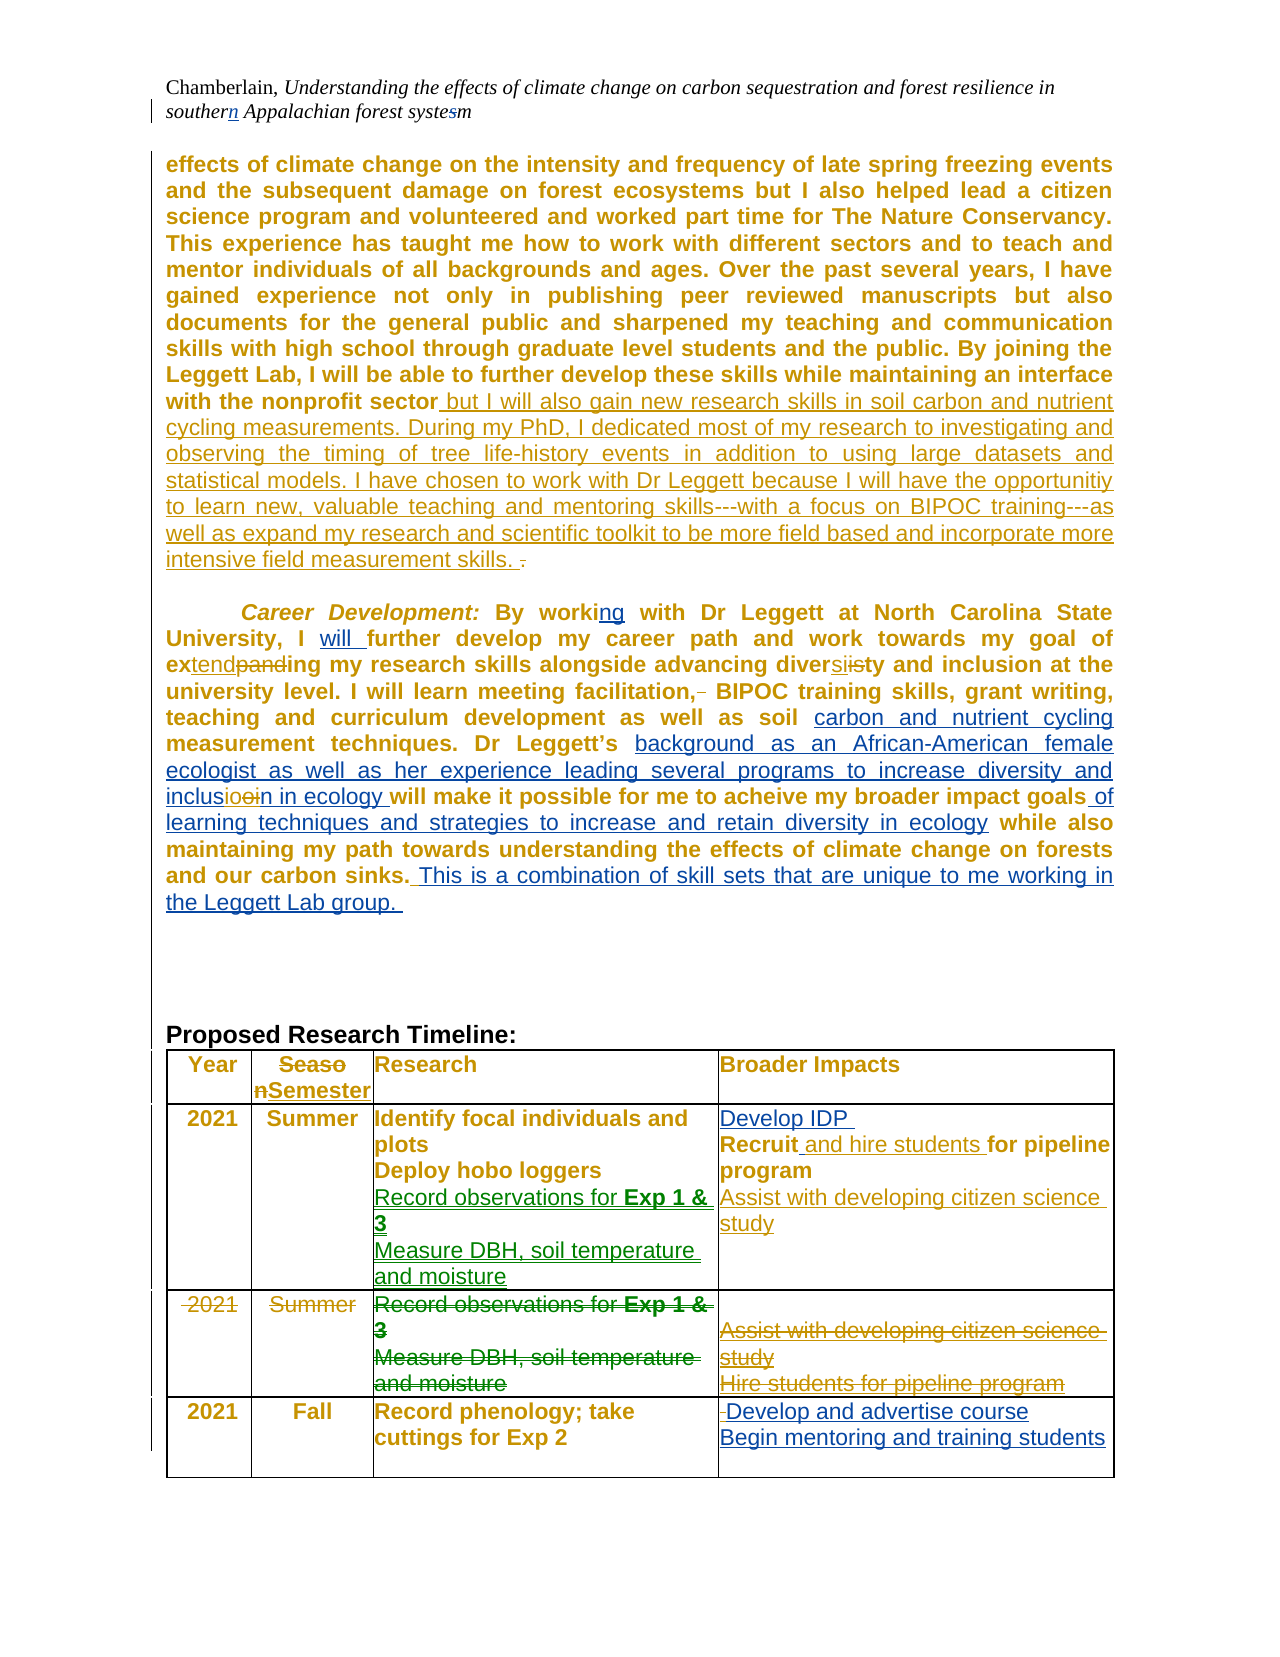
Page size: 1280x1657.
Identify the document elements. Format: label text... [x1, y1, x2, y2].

table_cell [719, 1398, 1113, 1477]
table_cell Fall [252, 1398, 373, 1477]
table_cell 2021 [168, 1398, 251, 1477]
table_cell [374, 1291, 718, 1396]
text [166, 151, 1114, 437]
table_cell Summer [252, 1105, 373, 1289]
table_cell Identify focal individuals and plots Deploy hobo loggers [374, 1105, 718, 1289]
table_cell Recruitfor pipeline program [719, 1105, 1113, 1289]
table_header Research [374, 1051, 718, 1103]
table_header Year [168, 1051, 251, 1103]
text Career Development: By worki with Dr Leggett at North Carolina State University, I further develop my career path and work towards my goal of exing my research skills alongside advancing diverty and inclusion at the university level. I will learn meeting facilitation, BIPOC training skills, grant writing, teaching and curriculum development as well as soil measurement techniques. Dr Leggett’s will make it possible for me to acheive my broader impact goals while also maintaining my path towards understanding the effects of climate change on forests and our carbon sinks. [166, 598, 1114, 915]
table_cell [168, 1291, 251, 1396]
table_header Broader Impacts [719, 1051, 1113, 1103]
table_header [252, 1051, 373, 1103]
table_cell [719, 1291, 1113, 1396]
table_cell [252, 1291, 373, 1396]
table_cell Record phenology; take cuttings for Exp 2 [374, 1398, 718, 1477]
table_cell 2021 [168, 1105, 251, 1289]
text Proposed Research Timeline: [166, 1020, 1114, 1049]
